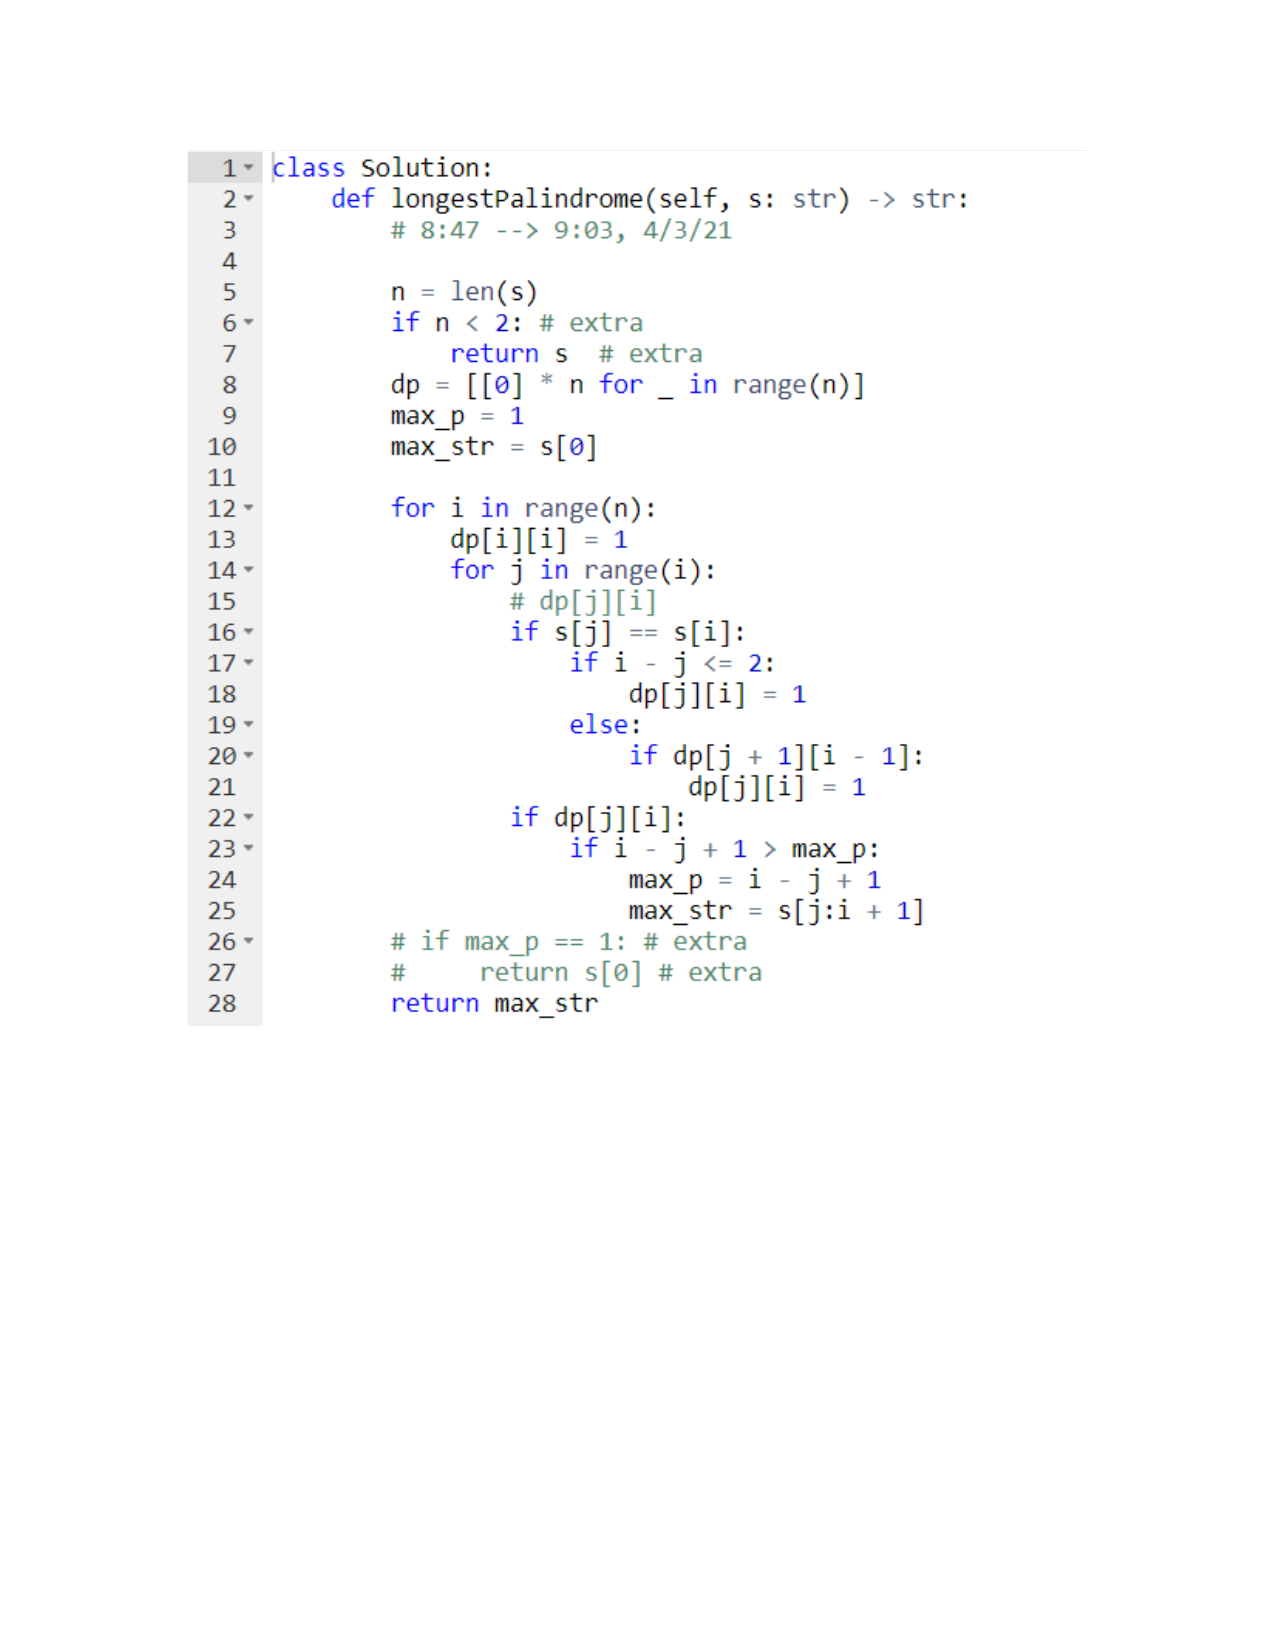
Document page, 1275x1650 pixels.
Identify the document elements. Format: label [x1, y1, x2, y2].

picture [187, 150, 1088, 1026]
